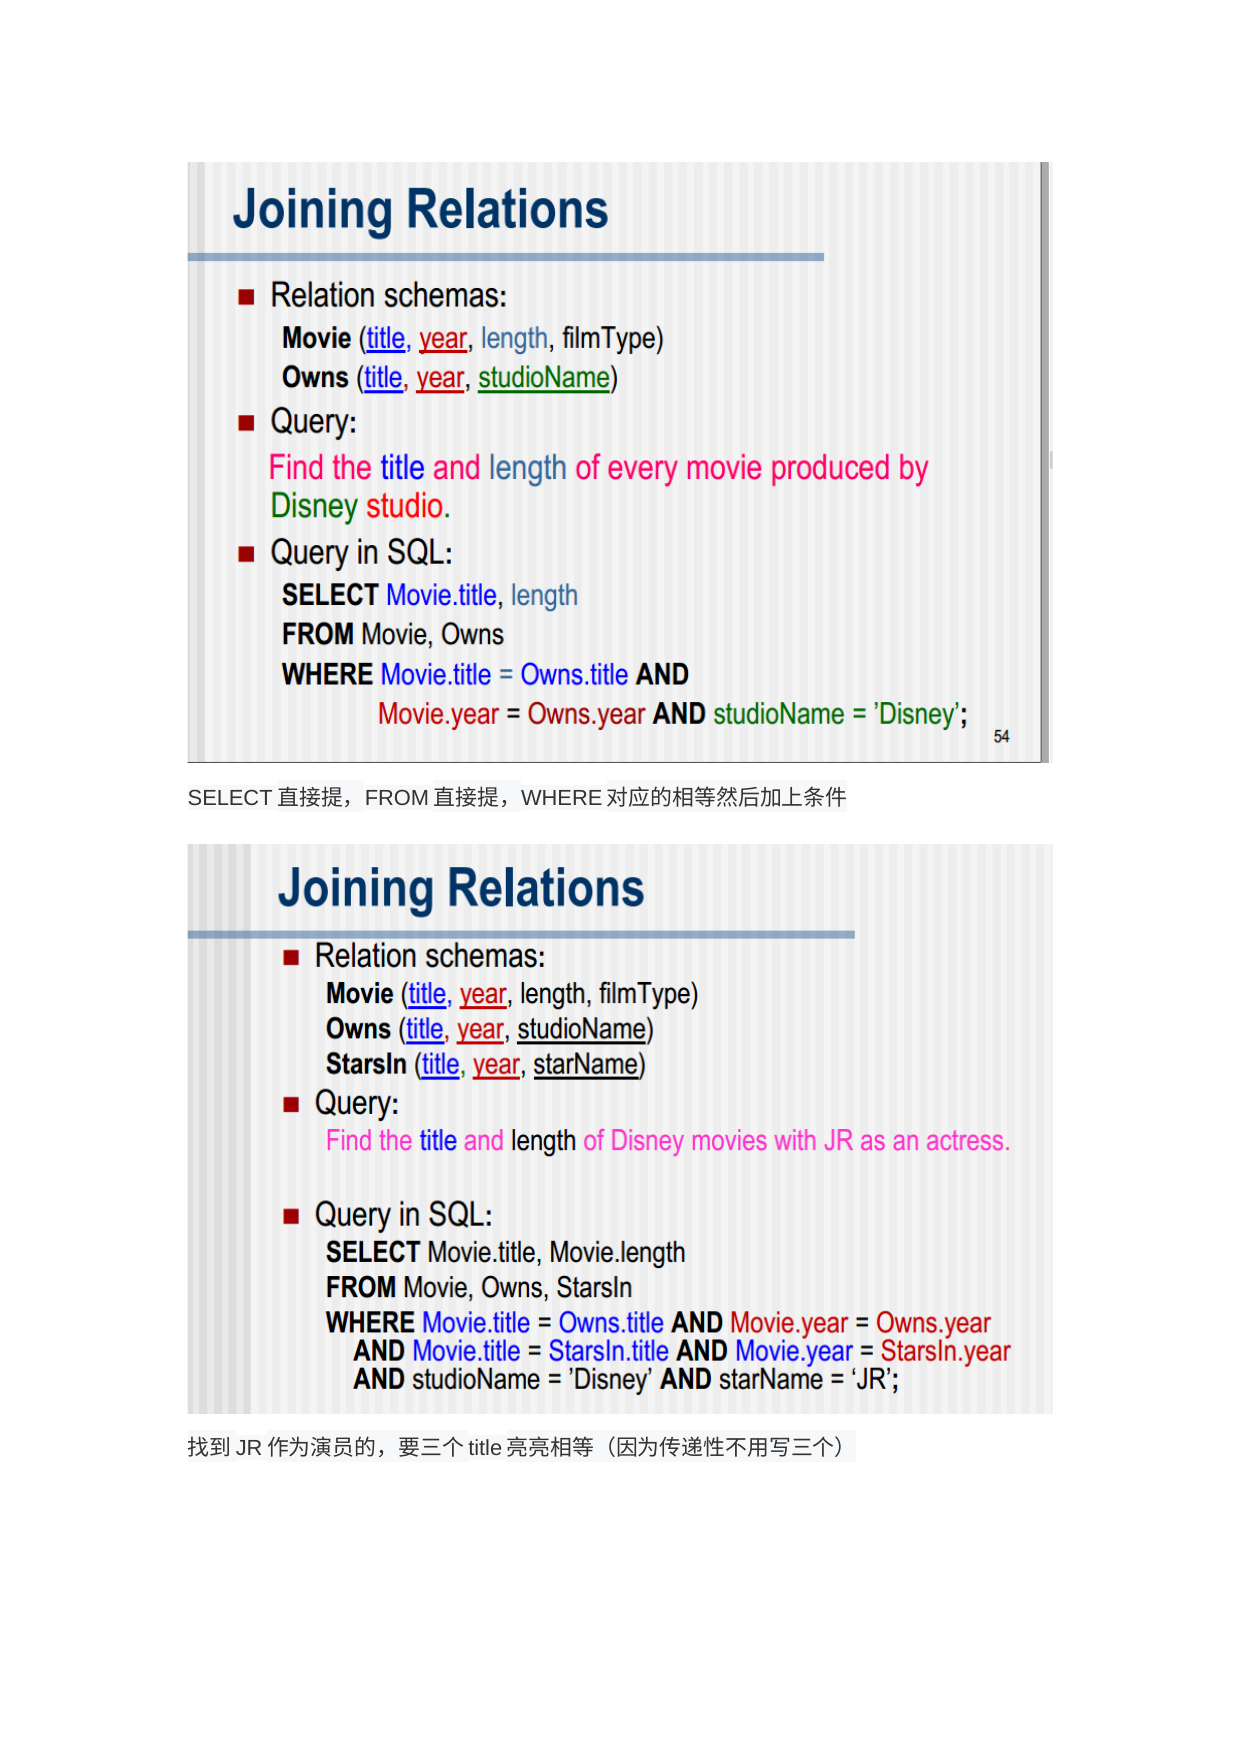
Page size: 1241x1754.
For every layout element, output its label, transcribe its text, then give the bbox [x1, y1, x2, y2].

text 找到JR作为演员的，要三个title亮亮相等（因为传递性不用写三个） [187, 1429, 1053, 1462]
picture [187, 844, 1053, 1414]
picture [187, 162, 1053, 763]
text SELECT直接提，FROM直接提，WHERE对应的相等然后加上条件 [187, 779, 1053, 812]
